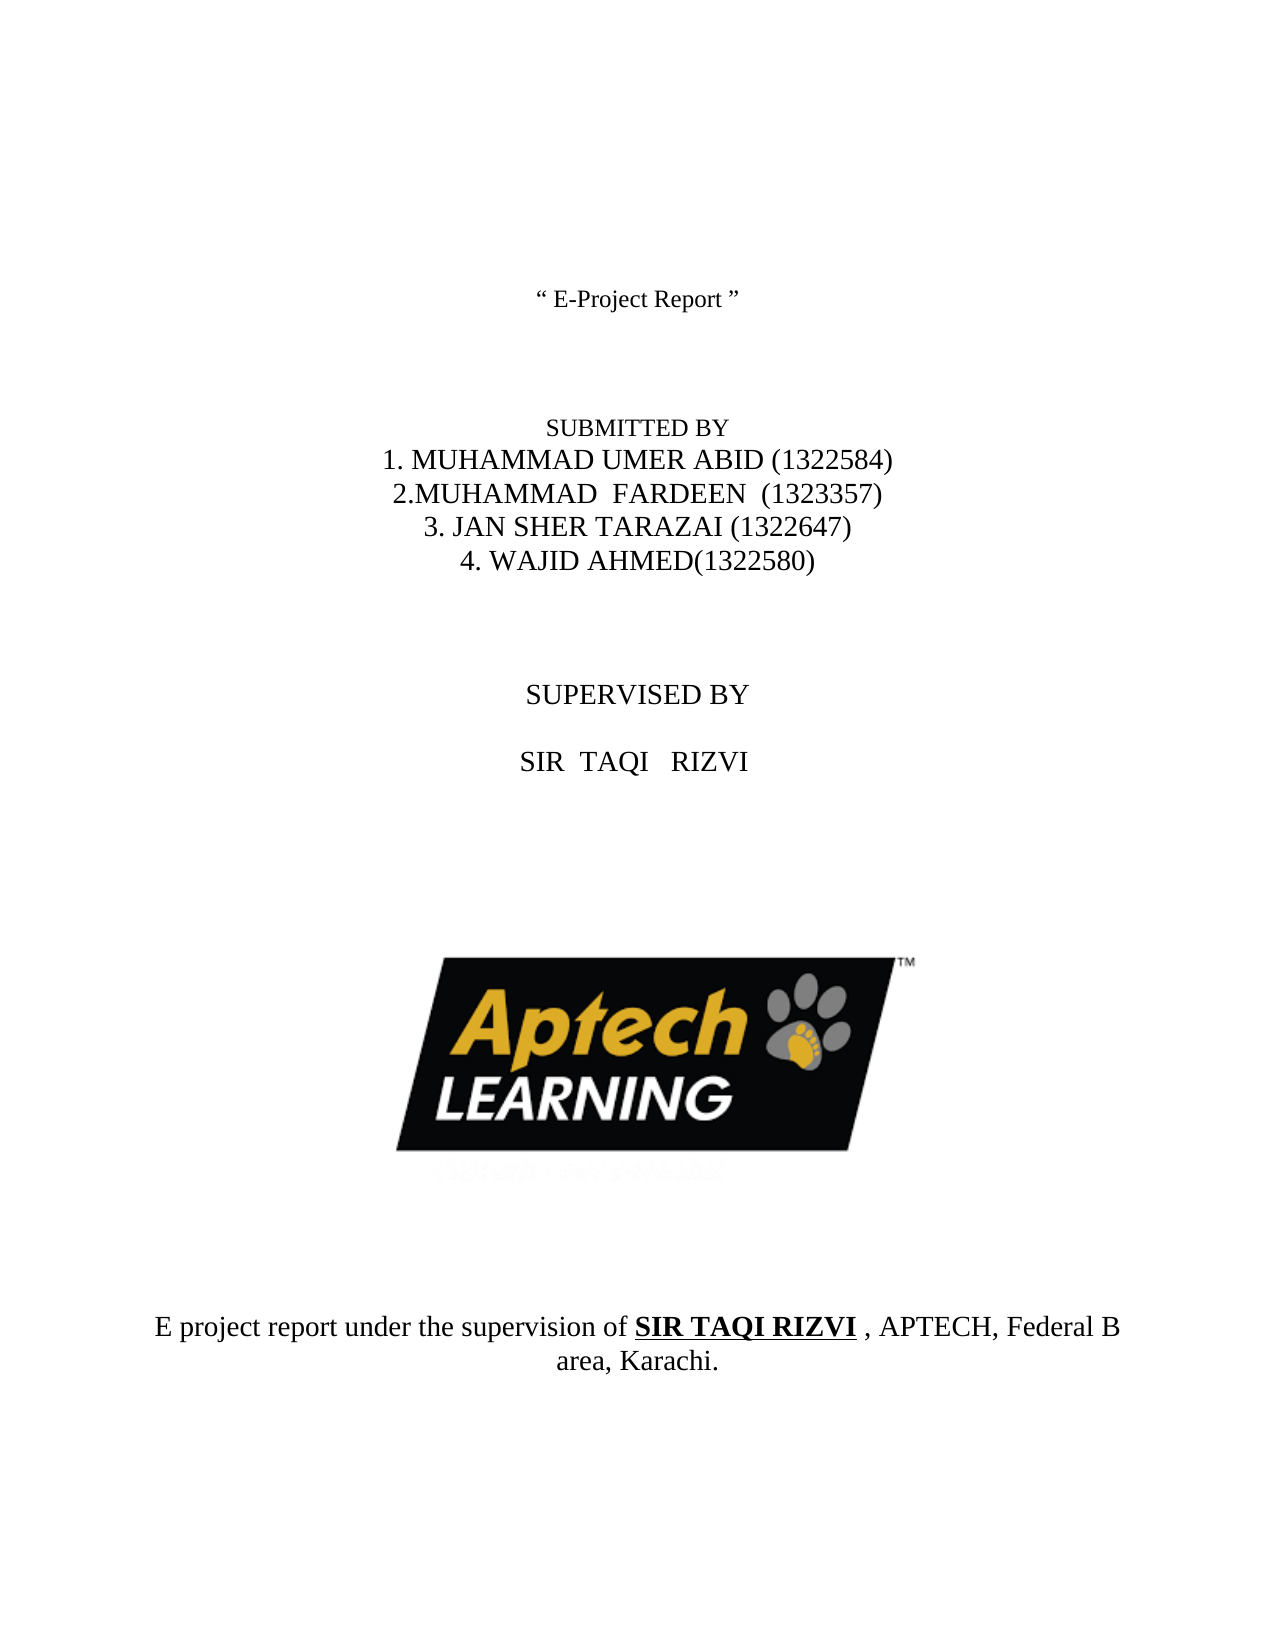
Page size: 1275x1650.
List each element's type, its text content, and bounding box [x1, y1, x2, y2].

picture [392, 955, 916, 1183]
text 4. [150, 543, 1125, 576]
text 1. [150, 442, 1125, 476]
text 3. [150, 509, 1125, 543]
text 2.MUHAMMAD [150, 476, 1125, 509]
